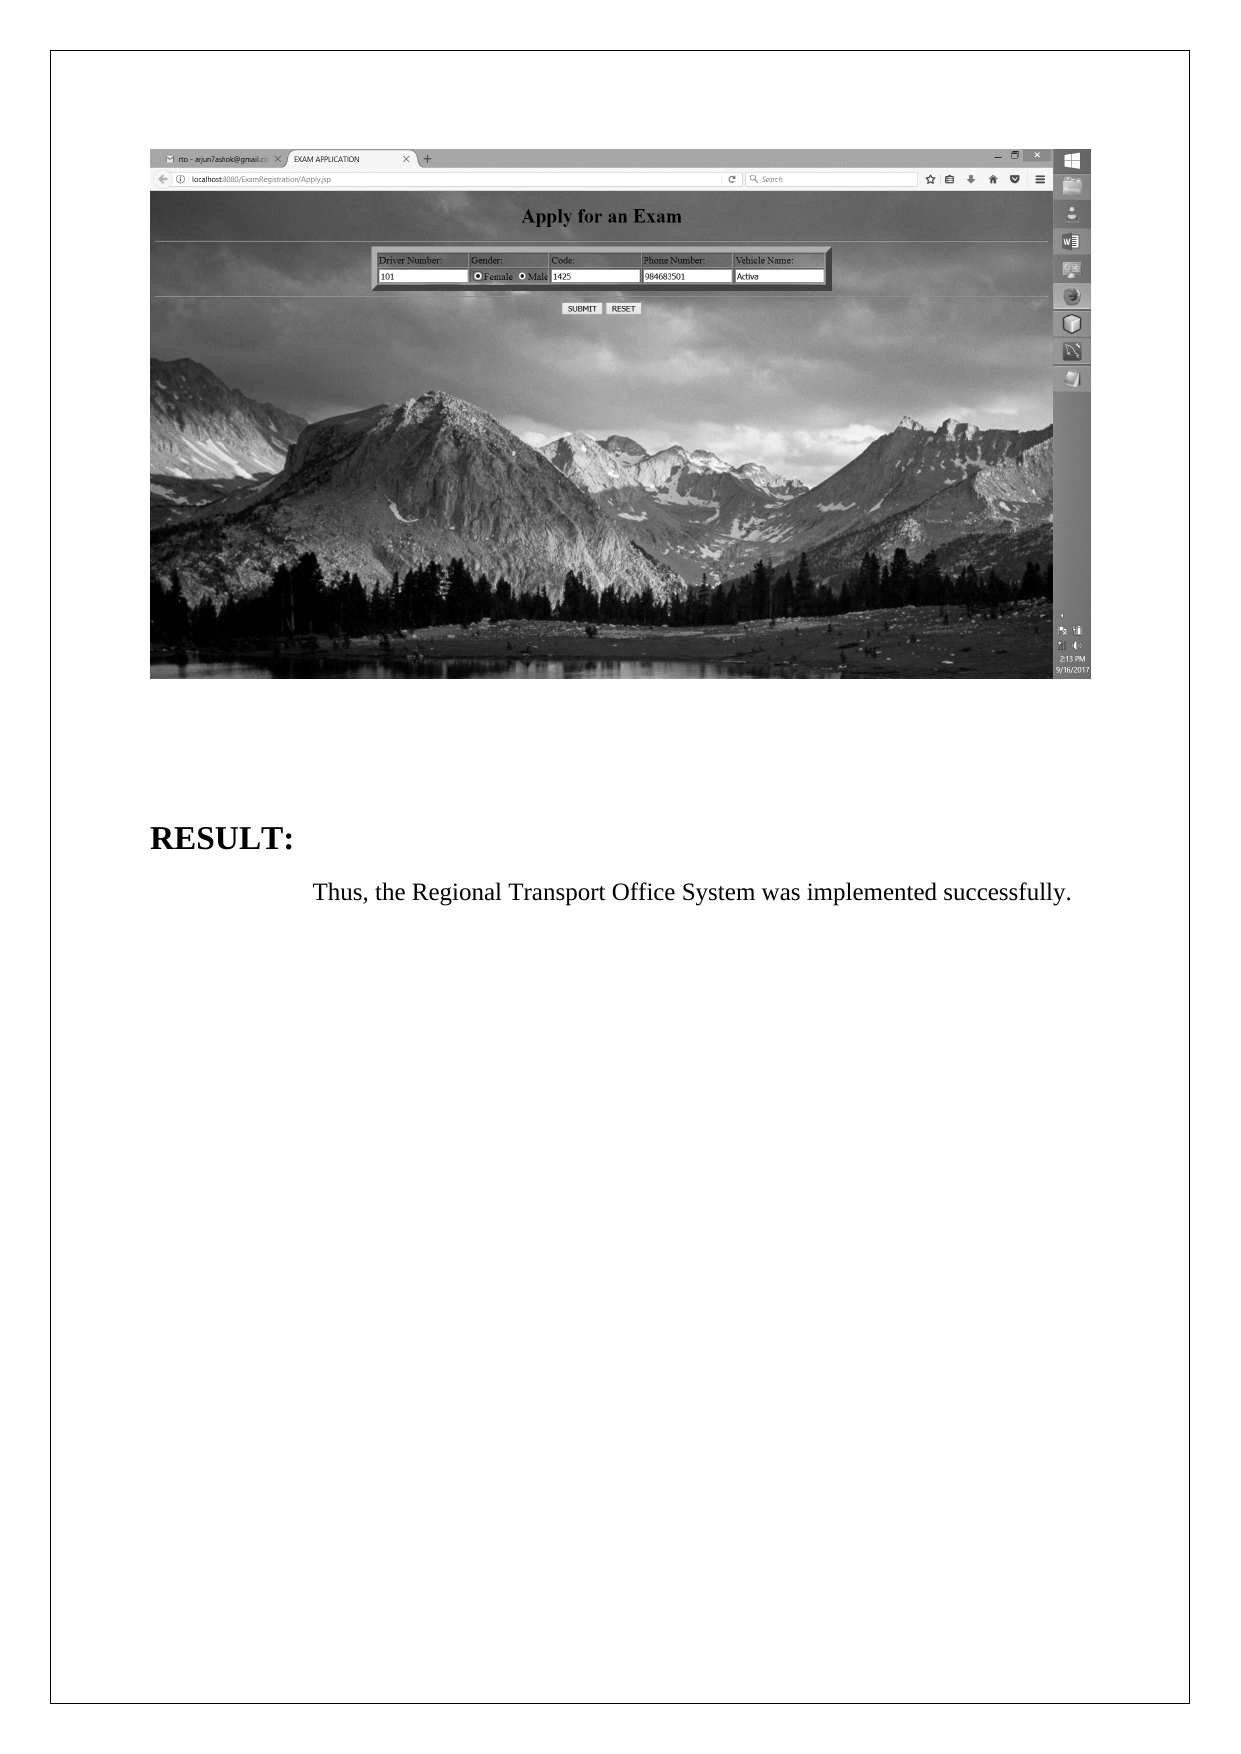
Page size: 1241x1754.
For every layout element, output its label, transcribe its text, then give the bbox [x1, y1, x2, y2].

picture [150, 149, 1091, 679]
text RESULT: [150, 818, 1090, 856]
text Thus, the Regional Transport Office System was implemented successfully. [150, 877, 1090, 906]
